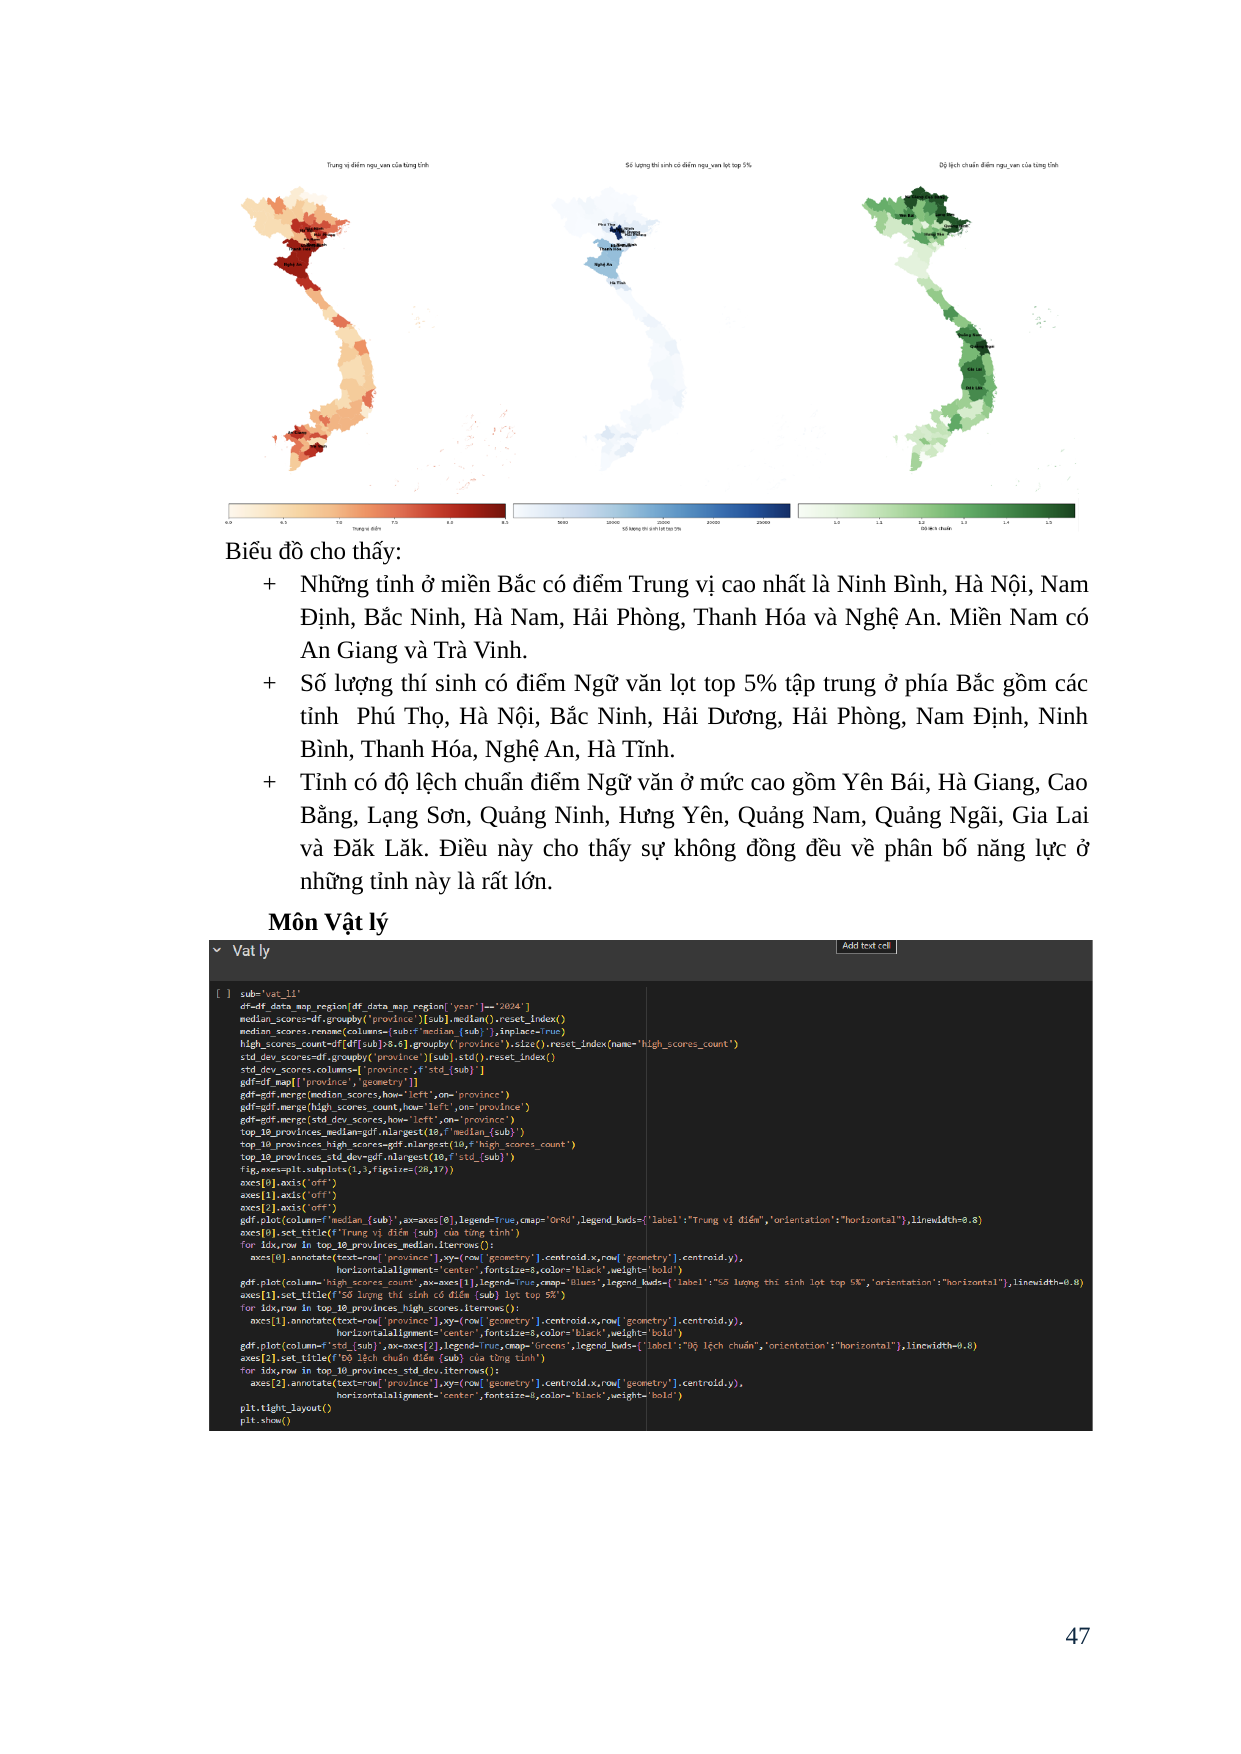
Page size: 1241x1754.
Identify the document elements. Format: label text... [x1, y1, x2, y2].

picture [209, 940, 1093, 1431]
list Những tỉnh ở miền Bắc có điểm Trung vị cao nhất là Ninh Bình, Hà Nội, Nam Định, Bắc Ninh, Hà Nam, Hải Phòng, Thanh Hóa và Nghệ An. Miền Nam có An Giang và Trà Vinh. [262, 569, 1090, 664]
list Số lượng thí sinh có điểm Ngữ văn lọt top 5% tập trung ở phía Bắc gồm các tỉnh Phú Thọ, Hà Nội, Bắc Ninh, Hải Dương, Hải Phòng, Nam Định, Ninh Bình, Thanh Hóa, Nghệ An, Hà Tĩnh. [262, 668, 1090, 763]
list Tỉnh có độ lệch chuẩn điểm Ngữ văn ở mức cao gồm Yên Bái, Hà Giang, Cao Bằng, Lạng Sơn, Quảng Ninh, Hưng Yên, Quảng Nam, Quảng Ngãi, Gia Lai và Đăk Lăk. Điều này cho thấy sự không đồng đều về phân bố năng lực ở những tỉnh này là rất lớn. [262, 767, 1090, 895]
subtitle Môn Vật lý [209, 907, 1090, 936]
picture [209, 150, 1096, 532]
text Biểu đồ cho thấy: [225, 536, 1090, 564]
